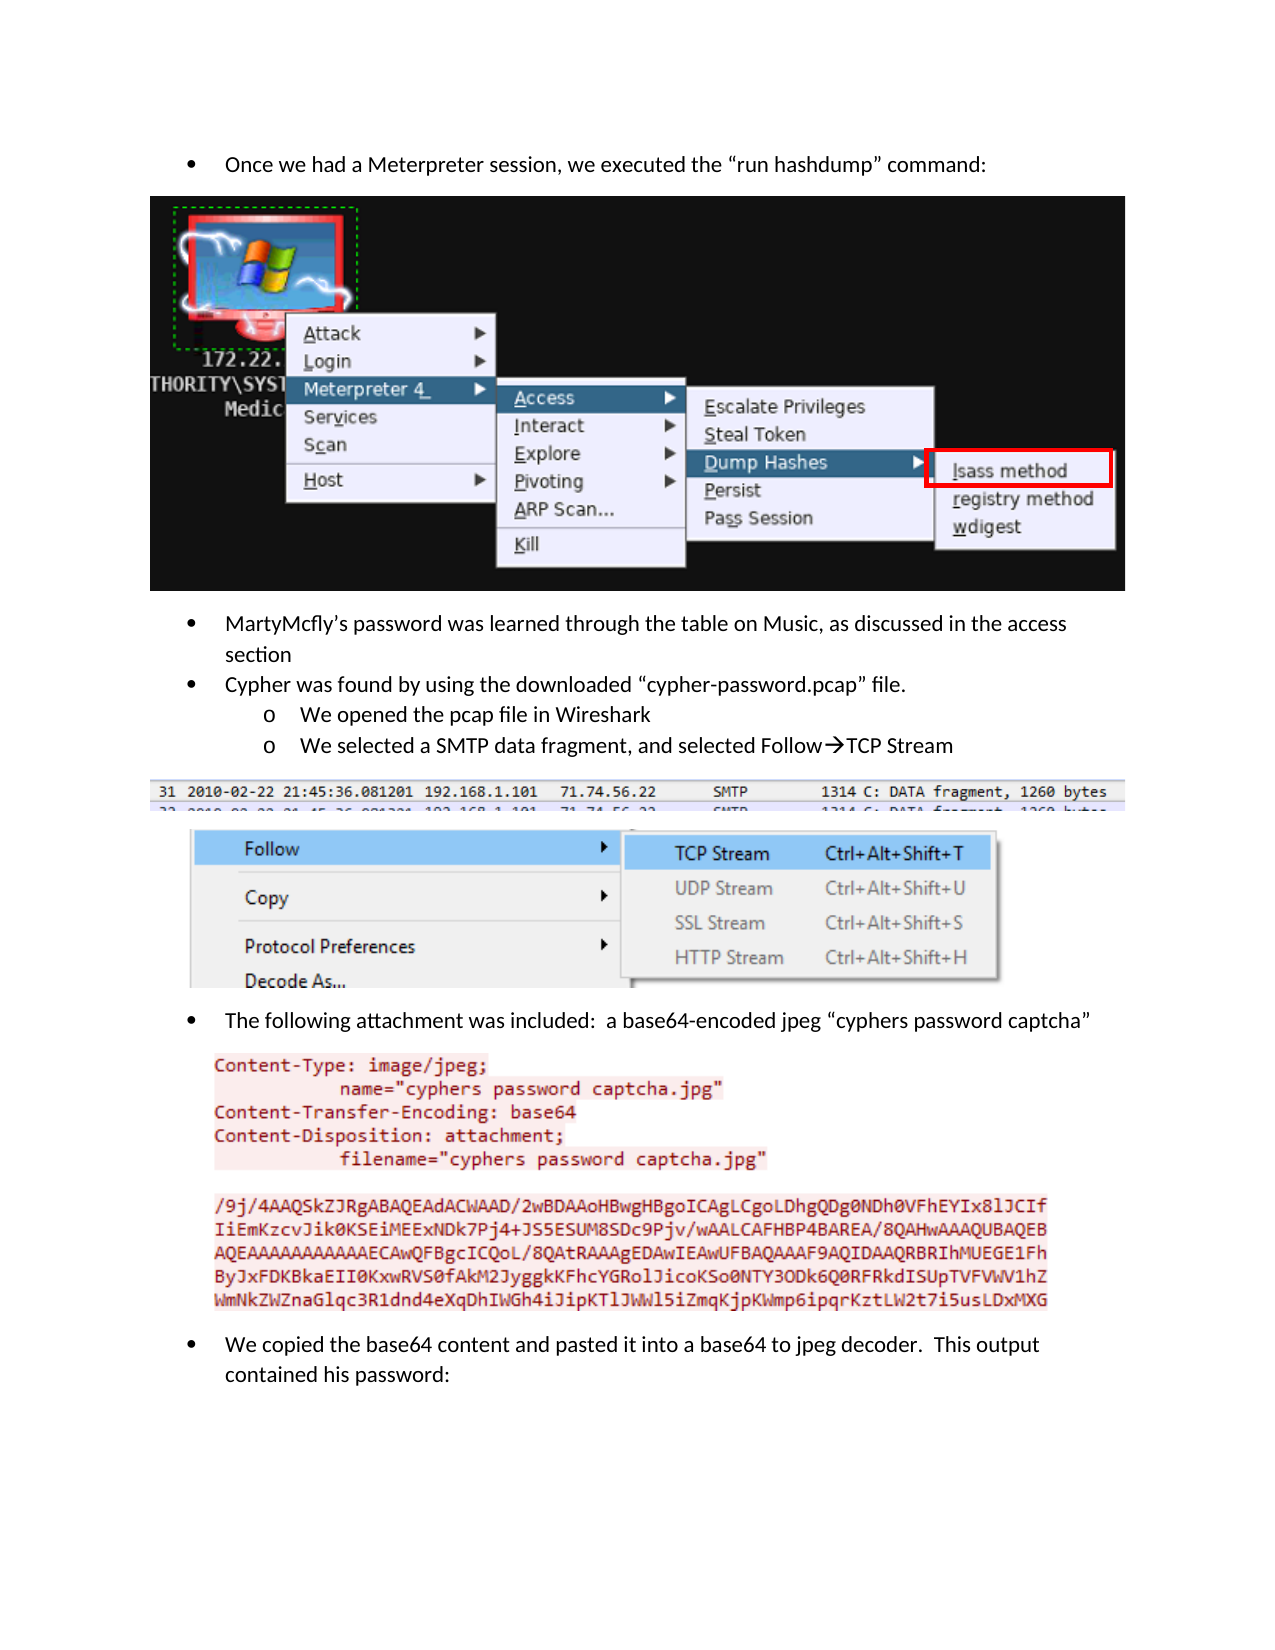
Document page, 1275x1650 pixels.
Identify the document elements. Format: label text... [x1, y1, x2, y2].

list We opened the pcap file in Wireshark [262, 700, 1125, 729]
picture [187, 829, 1030, 988]
list The following attachment was included: a base64-encoded jpeg “cyphers password captcha” [187, 1006, 1125, 1034]
picture [211, 1053, 1064, 1311]
list MartyMcfly’s password was learned through the table on Music, as discussed in the access section [187, 609, 1125, 668]
picture [150, 779, 1125, 811]
picture [150, 196, 1125, 591]
list We copied the base64 content and pasted it into a base64 to jpeg decoder. This output contained his password: [187, 1330, 1125, 1388]
list We selected a SMTP data fragment, and selected FollowTCP Stream [262, 732, 1125, 761]
list Cypher was found by using the downloaded “cypher-password.pcap” file. [187, 670, 1125, 698]
list Once we had a Meterpreter session, we executed the “run hashdump” command: [187, 150, 1125, 178]
